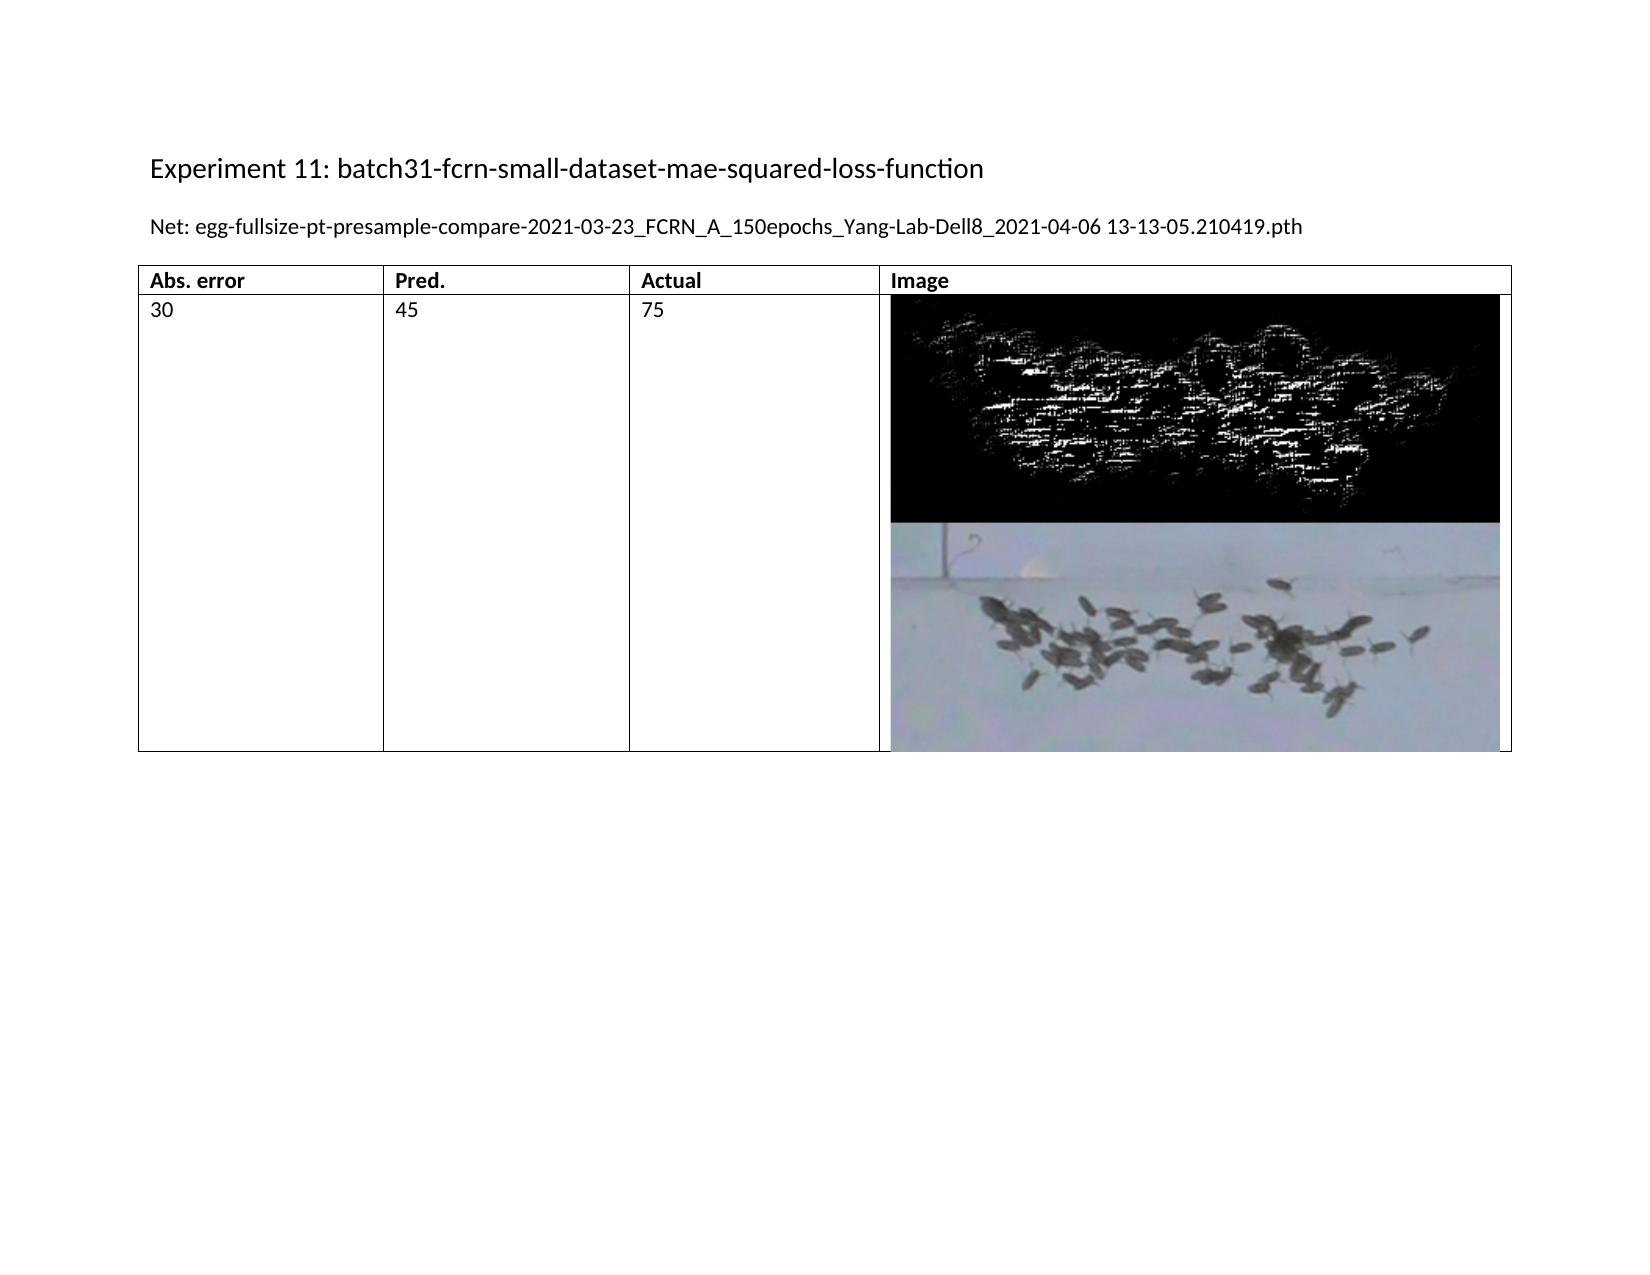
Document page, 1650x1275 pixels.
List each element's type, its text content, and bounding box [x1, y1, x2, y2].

table_header Actual [630, 266, 879, 294]
table_header Abs. error [139, 266, 383, 294]
table_header Image [880, 266, 1511, 294]
table_cell 45 [384, 295, 629, 751]
table_cell 75 [630, 295, 879, 751]
picture [890, 295, 1500, 752]
table_cell [880, 295, 890, 751]
table_cell 30 [139, 295, 383, 751]
table_header Pred. [384, 266, 629, 294]
text Net: egg-fullsize-pt-presample-compare-2021-03-23_FCRN_A_150epochs_Yang-Lab-Dell8_2021-04-06 13-13-05.210419.pth [150, 212, 1500, 240]
table_cell [1500, 295, 1511, 751]
text Experiment 11: batch31-fcrn-small-dataset-mae-squared-loss-function [150, 150, 1500, 186]
